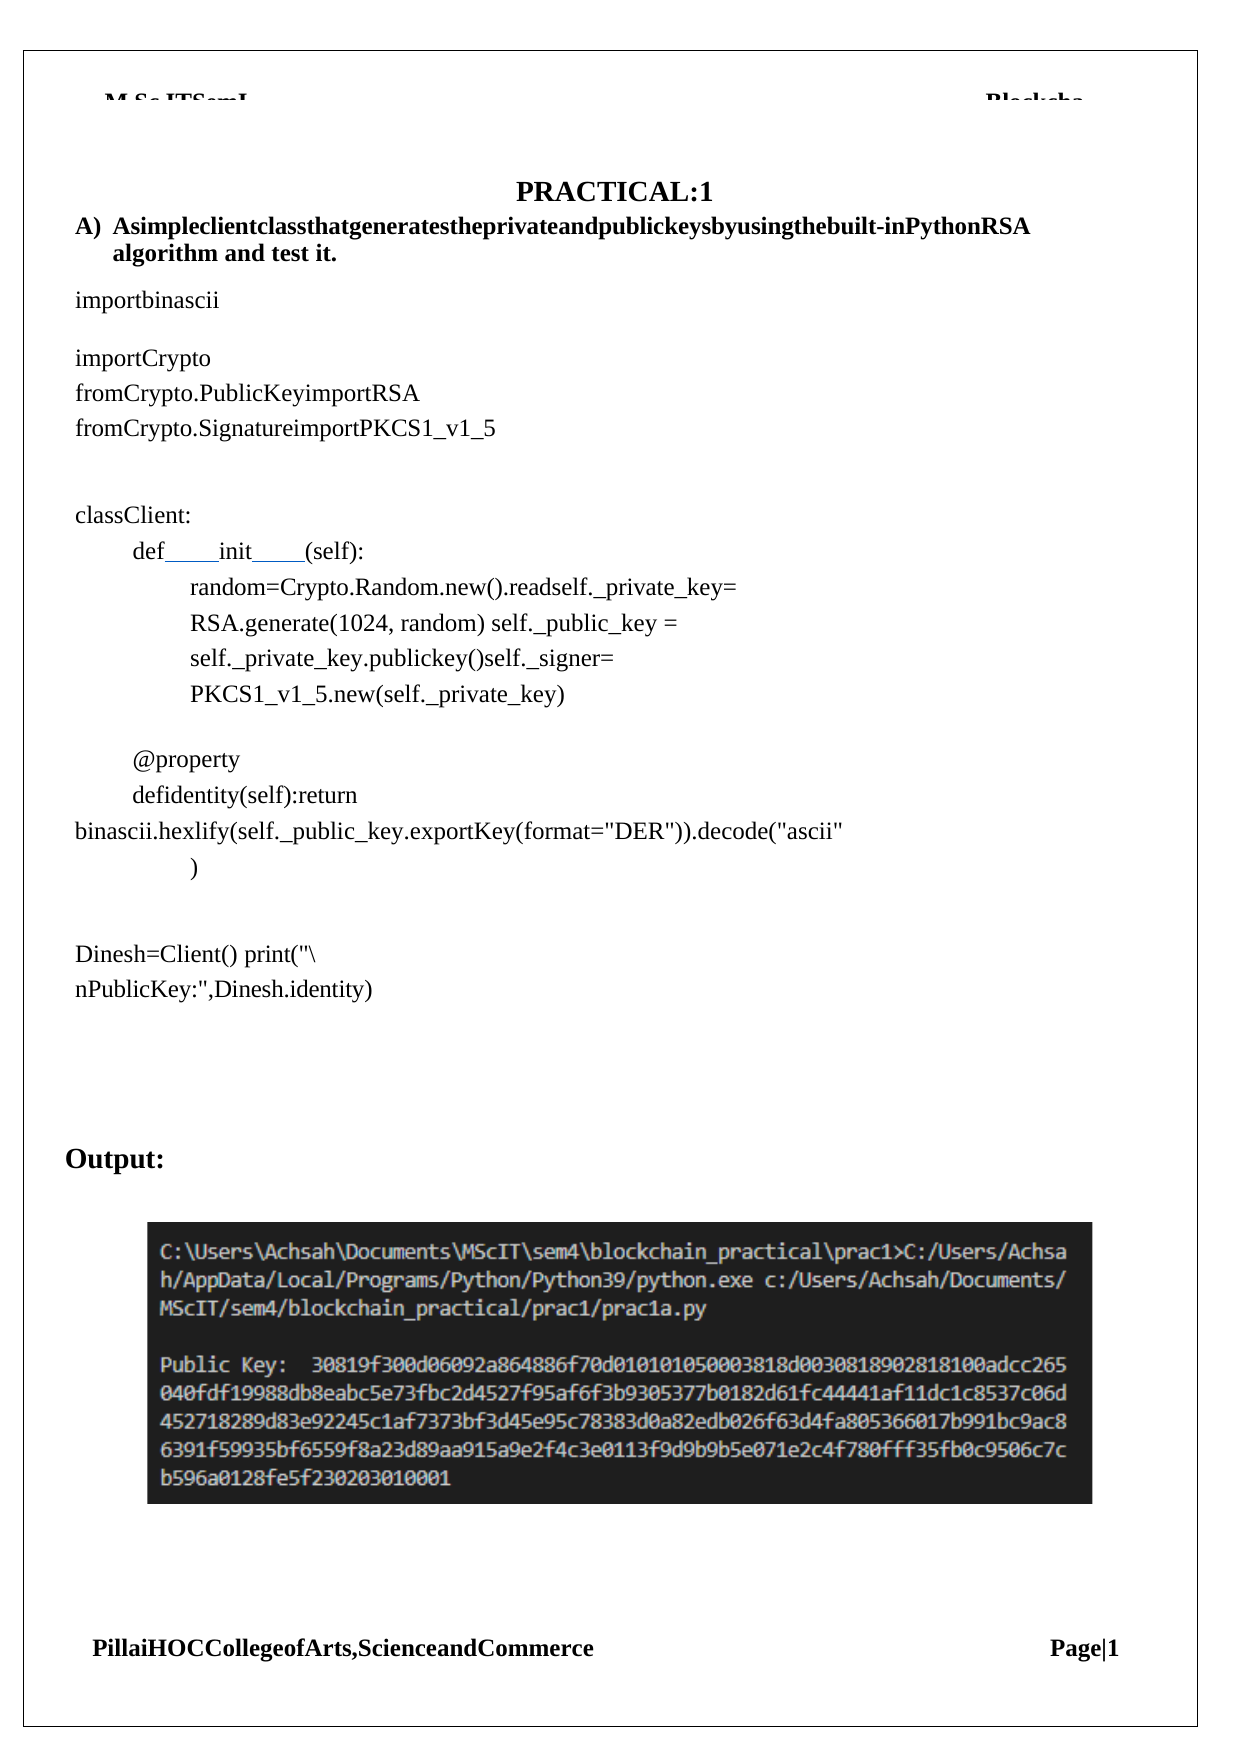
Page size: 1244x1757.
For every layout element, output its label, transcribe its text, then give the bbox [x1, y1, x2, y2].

subtitle PillaiHOCCollegeofArts,ScienceandCommerce Page|1 [92, 1633, 1197, 1662]
text binascii.hexlify(self._public_key.exportKey(format="DER")).decode("ascii" [74, 816, 1197, 845]
text importbinascii [75, 285, 1197, 314]
subtitle PRACTICAL:1 [354, 174, 875, 207]
subtitle Output: [64, 1142, 1197, 1175]
text importCrypto fromCrypto.PublicKeyimportRSA fromCrypto.SignatureimportPKCS1_v1_5 [75, 343, 498, 442]
text def init (self): random=Crypto.Random.new().readself._private_key= RSA.generate(1024, random) self._public_key = self._private_key.publickey()self._signer= PKCS1_v1_5.new(self._private_key) [132, 536, 738, 708]
text classClient: [75, 500, 1197, 529]
subtitle Asimpleclientclassthatgeneratestheprivateandpublickeysbyusingthebuilt-inPythonRSA algorithm and test it. [75, 213, 1032, 267]
text Dinesh=Client() print("\nPublicKey:",Dinesh.identity) [75, 939, 445, 1003]
picture [147, 1222, 1093, 1504]
text ) [190, 852, 1197, 881]
text @property defidentity(self):return [132, 744, 359, 809]
